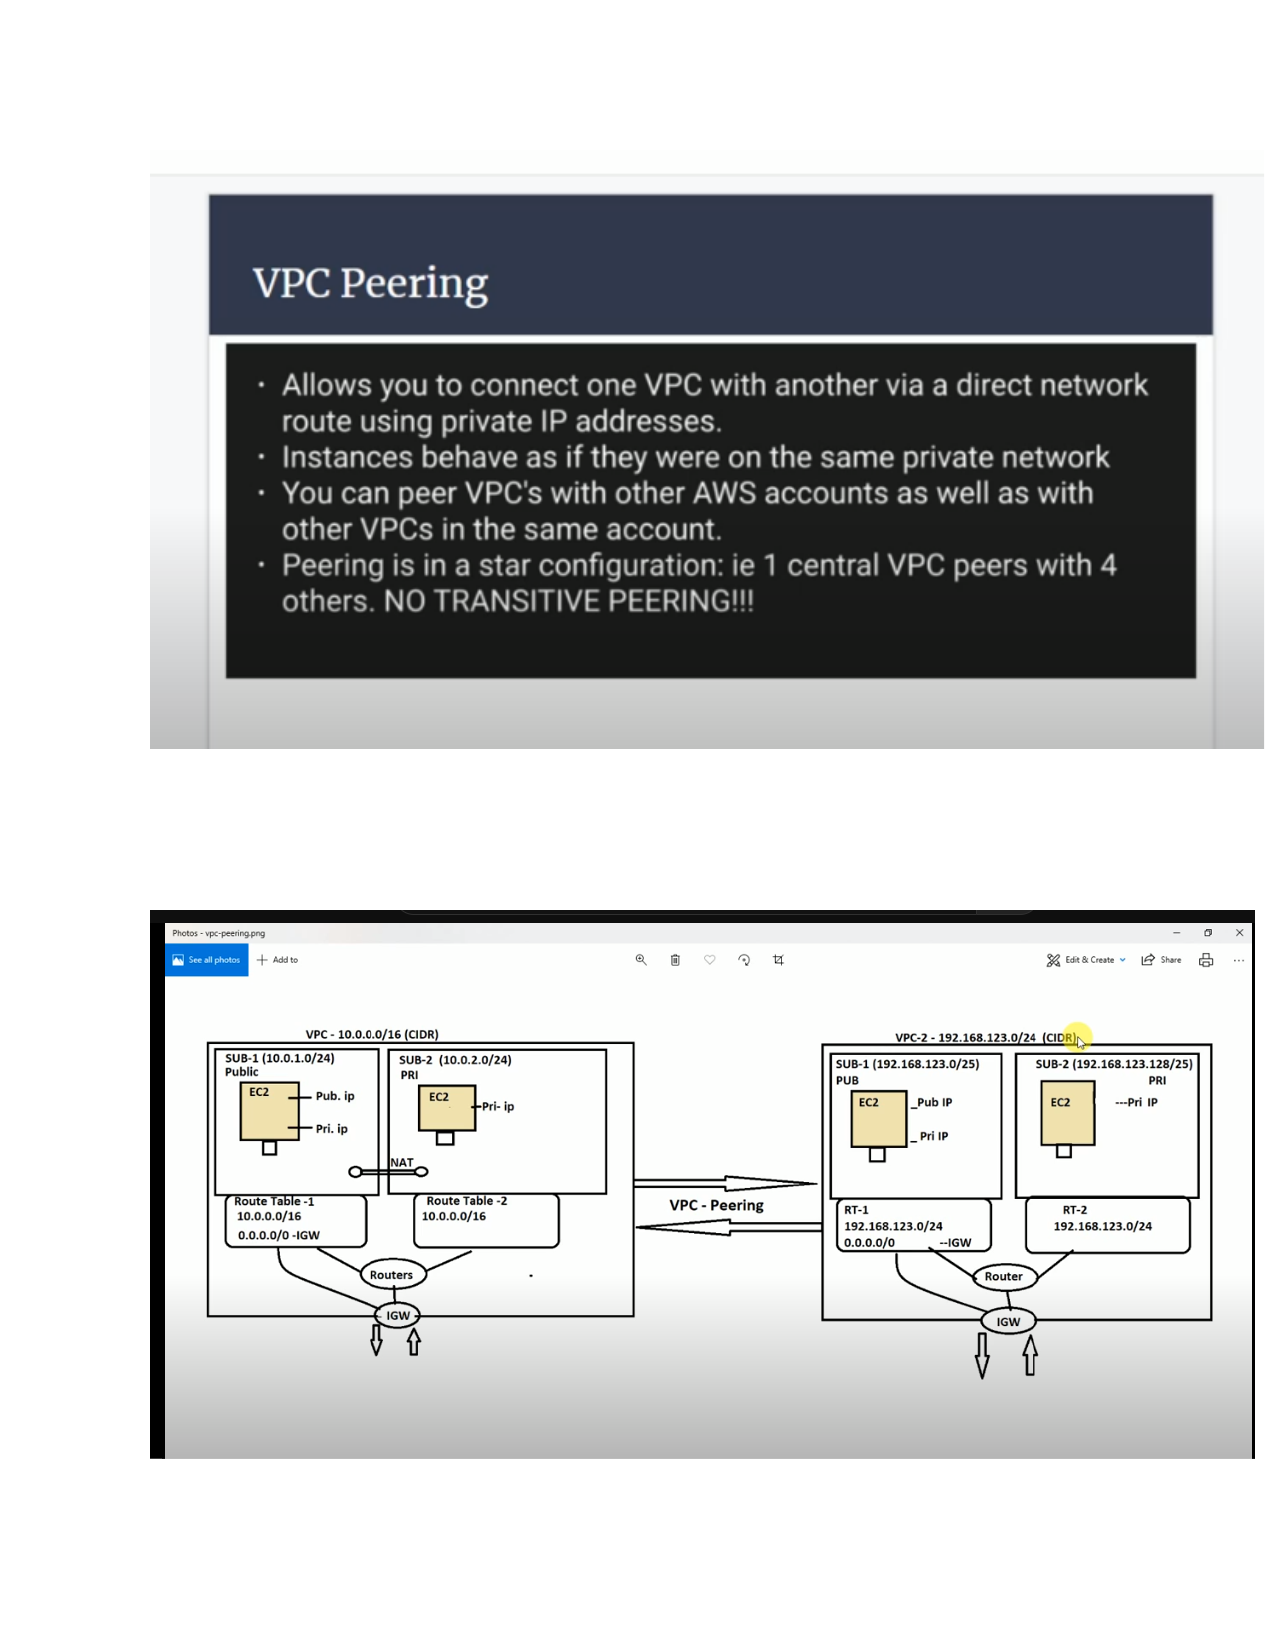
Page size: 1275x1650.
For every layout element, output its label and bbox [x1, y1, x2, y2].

picture [150, 150, 1265, 749]
picture [150, 910, 1255, 1459]
